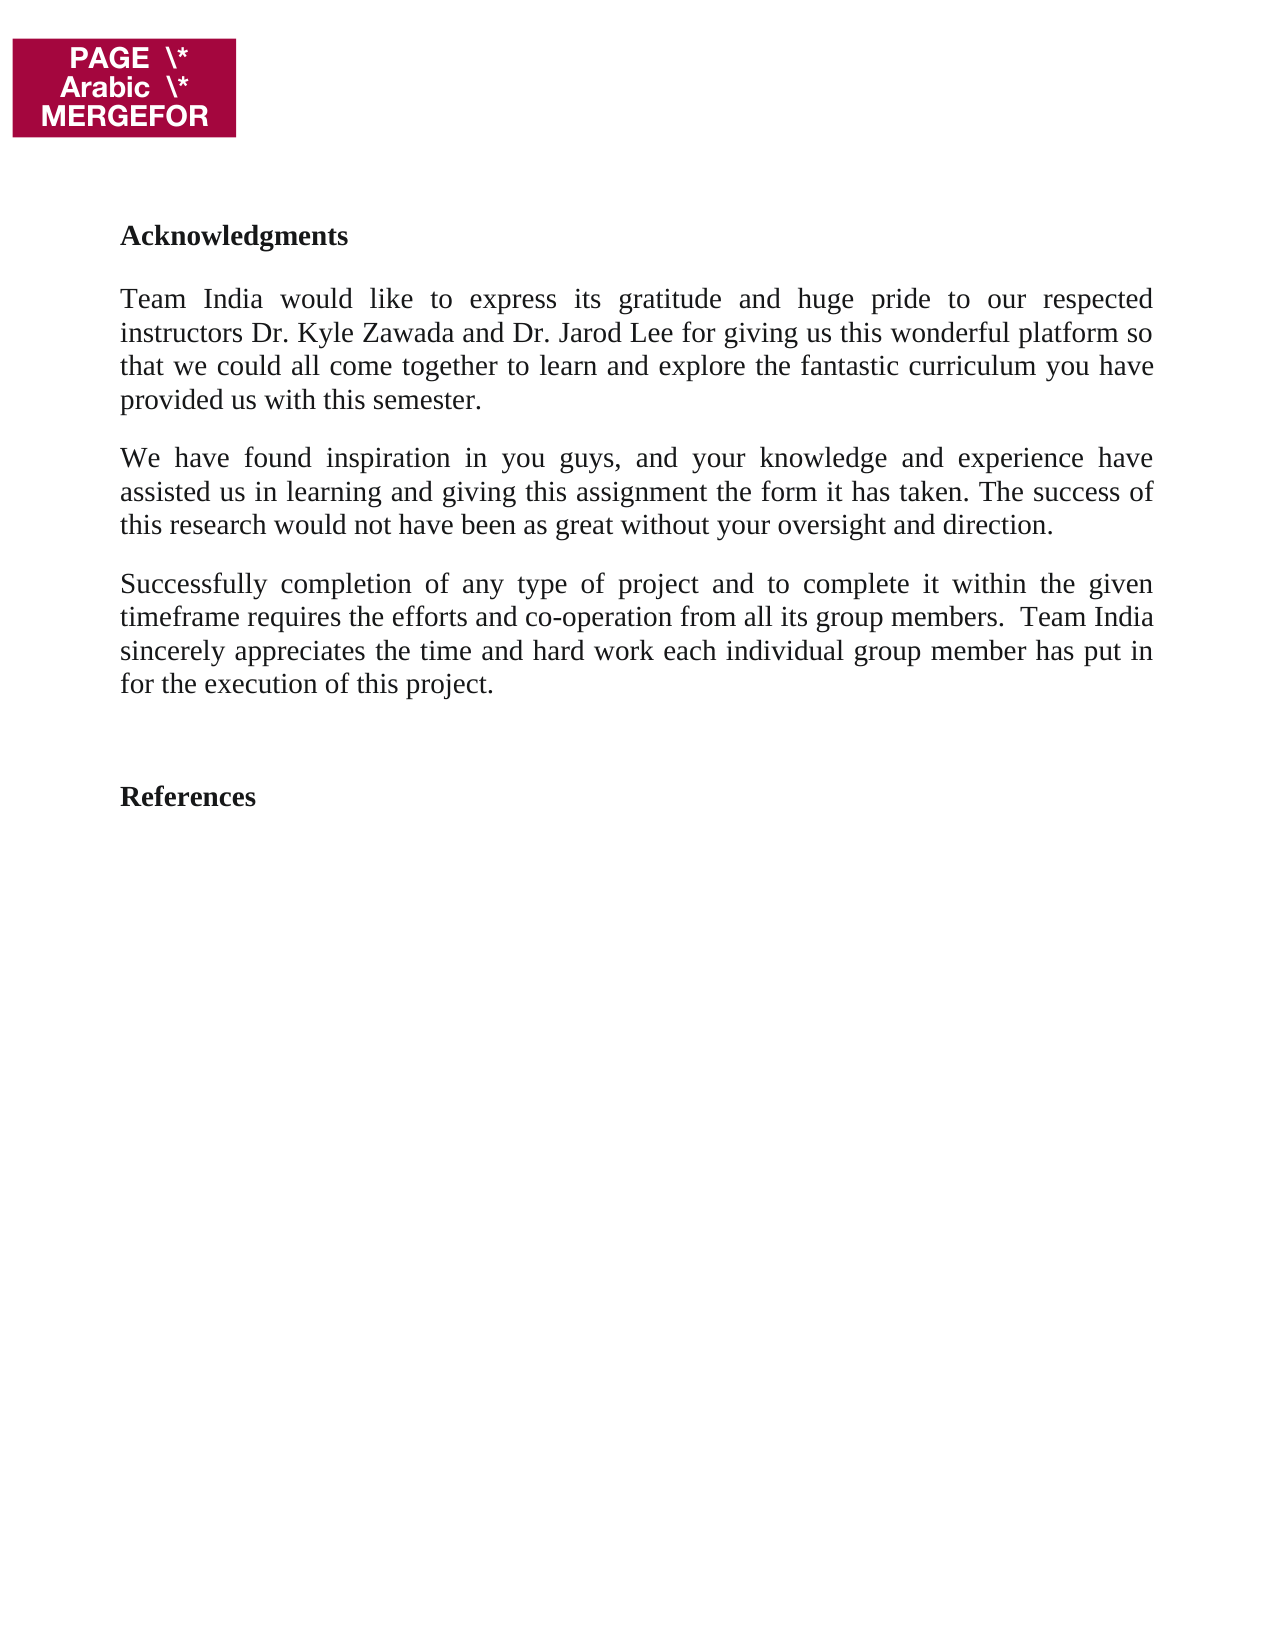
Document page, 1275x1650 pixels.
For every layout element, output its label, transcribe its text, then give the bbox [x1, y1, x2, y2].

subtitle Acknowledgments [120, 218, 1155, 251]
text Successfully completion of any type of project and to complete it within the given timeframe requires the efforts and co-operation from all its group members. Team India sincerely appreciates the time and hard work each individual group member has put in for the execution of this project. [120, 566, 1155, 700]
subtitle References [120, 779, 1155, 813]
text Team India would like to express its gratitude and huge pride to our respected instructors Dr. Kyle Zawada and Dr. Jarod Lee for giving us this wonderful platform so that we could all come together to learn and explore the fantastic curriculum you have provided us with this semester. [120, 281, 1155, 415]
text We have found inspiration in you guys, and your knowledge and experience have assisted us in learning and giving this assignment the form it has taken. The success of this research would not have been as great without your oversight and direction. [120, 440, 1155, 541]
